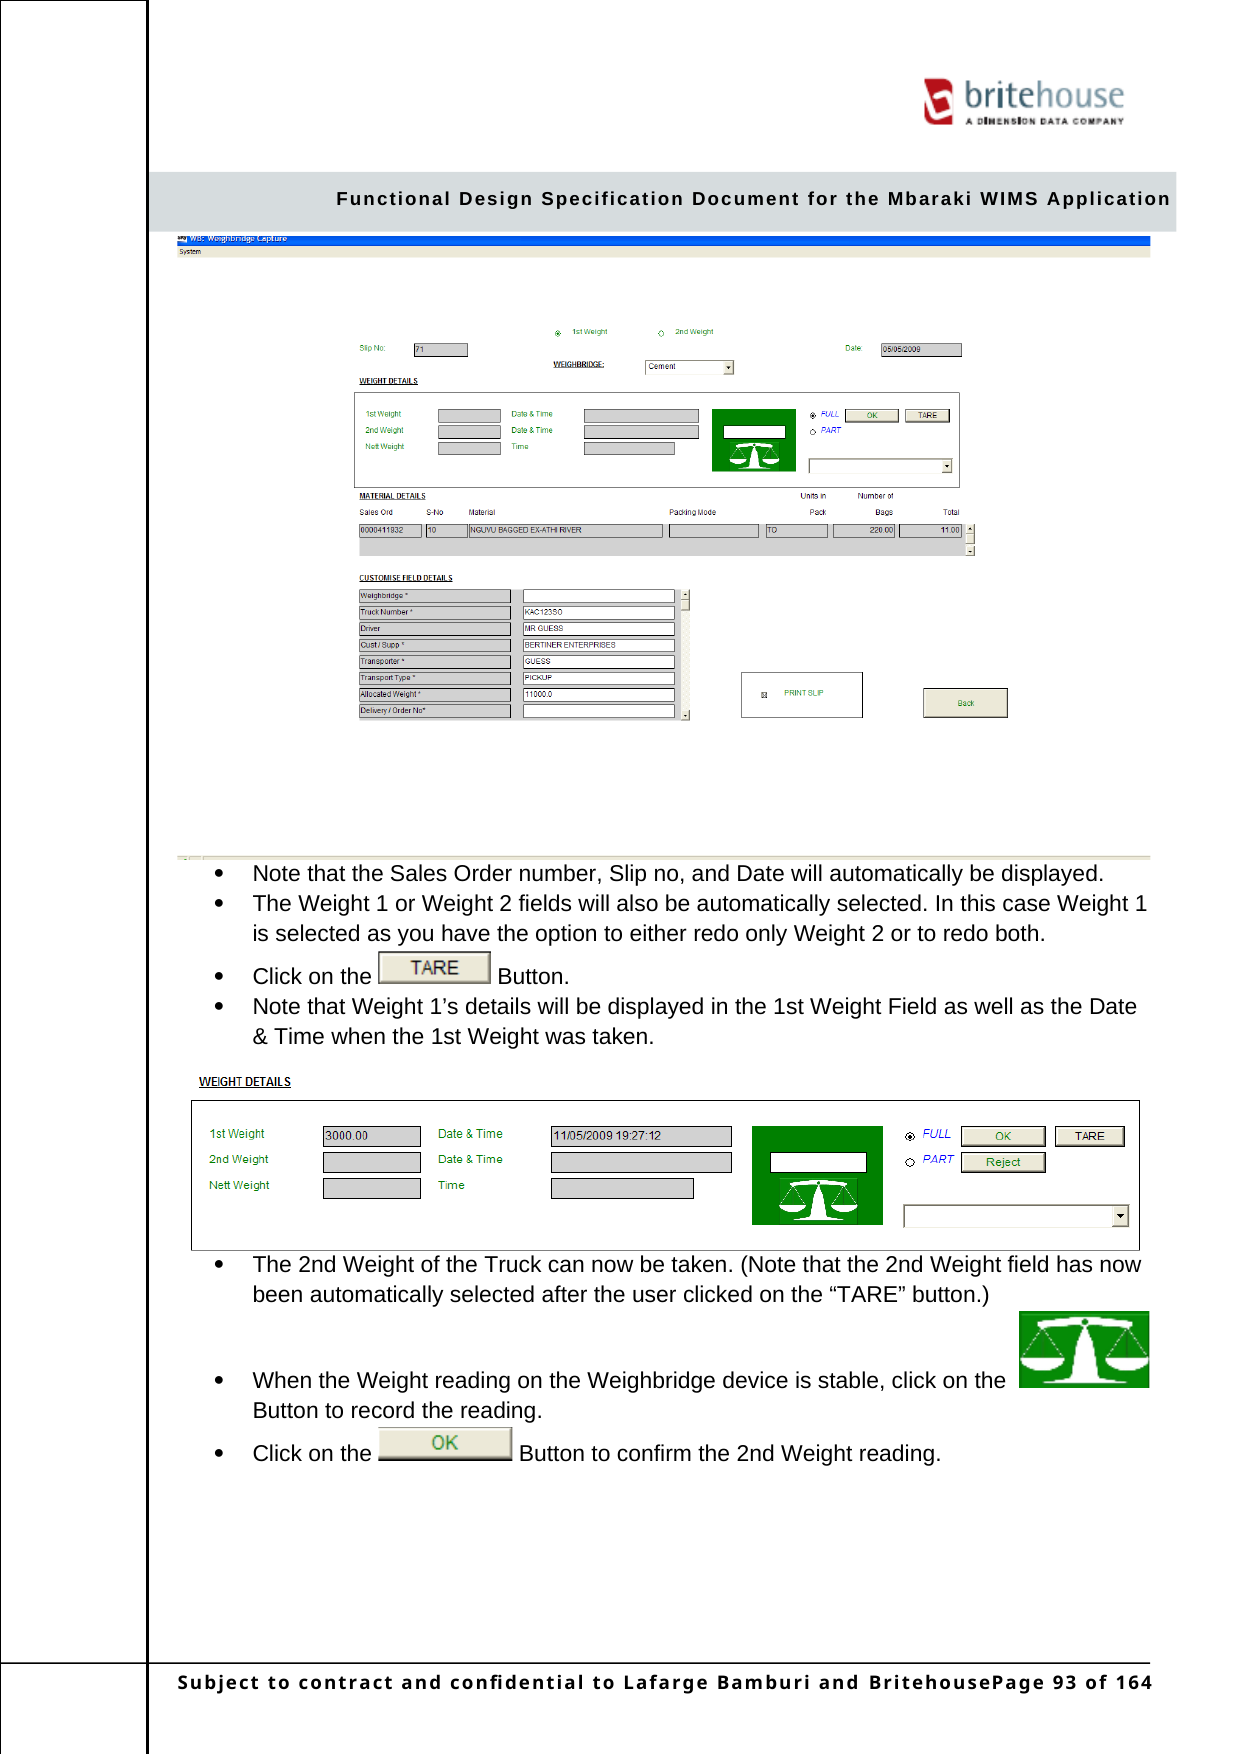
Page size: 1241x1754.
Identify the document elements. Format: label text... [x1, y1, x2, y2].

picture [378, 950, 491, 984]
list The Weight 1 or Weight 2 fields will also be automatically selected. In this case Weight 1 is selected as you have the option to either redo only Weight 2 or to redo both. [215, 890, 1152, 946]
picture [177, 1074, 1151, 1251]
picture [378, 1427, 513, 1461]
picture [177, 236, 1151, 860]
list Note that the Sales Order number, Slip no, and Date will automatically be displayed. [215, 859, 1152, 886]
list The 2nd Weight of the Truck can now be taken. (Note that the 2nd Weight field has now been automatically selected after the user clicked on the “TARE” button.) [215, 1251, 1152, 1307]
list Click on the Button. [215, 950, 1152, 989]
list When the Weight reading on the Weighbridge device is stable, click on the Button to record the reading. [215, 1311, 1152, 1423]
list Note that Weight 1’s details will be displayed in the 1st Weight Field as well as the Date & Time when the 1st Weight was taken. [215, 993, 1152, 1049]
list Click on the Button to confirm the 2nd Weight reading. [215, 1427, 1152, 1466]
picture [908, 58, 1144, 140]
picture [1019, 1311, 1150, 1388]
